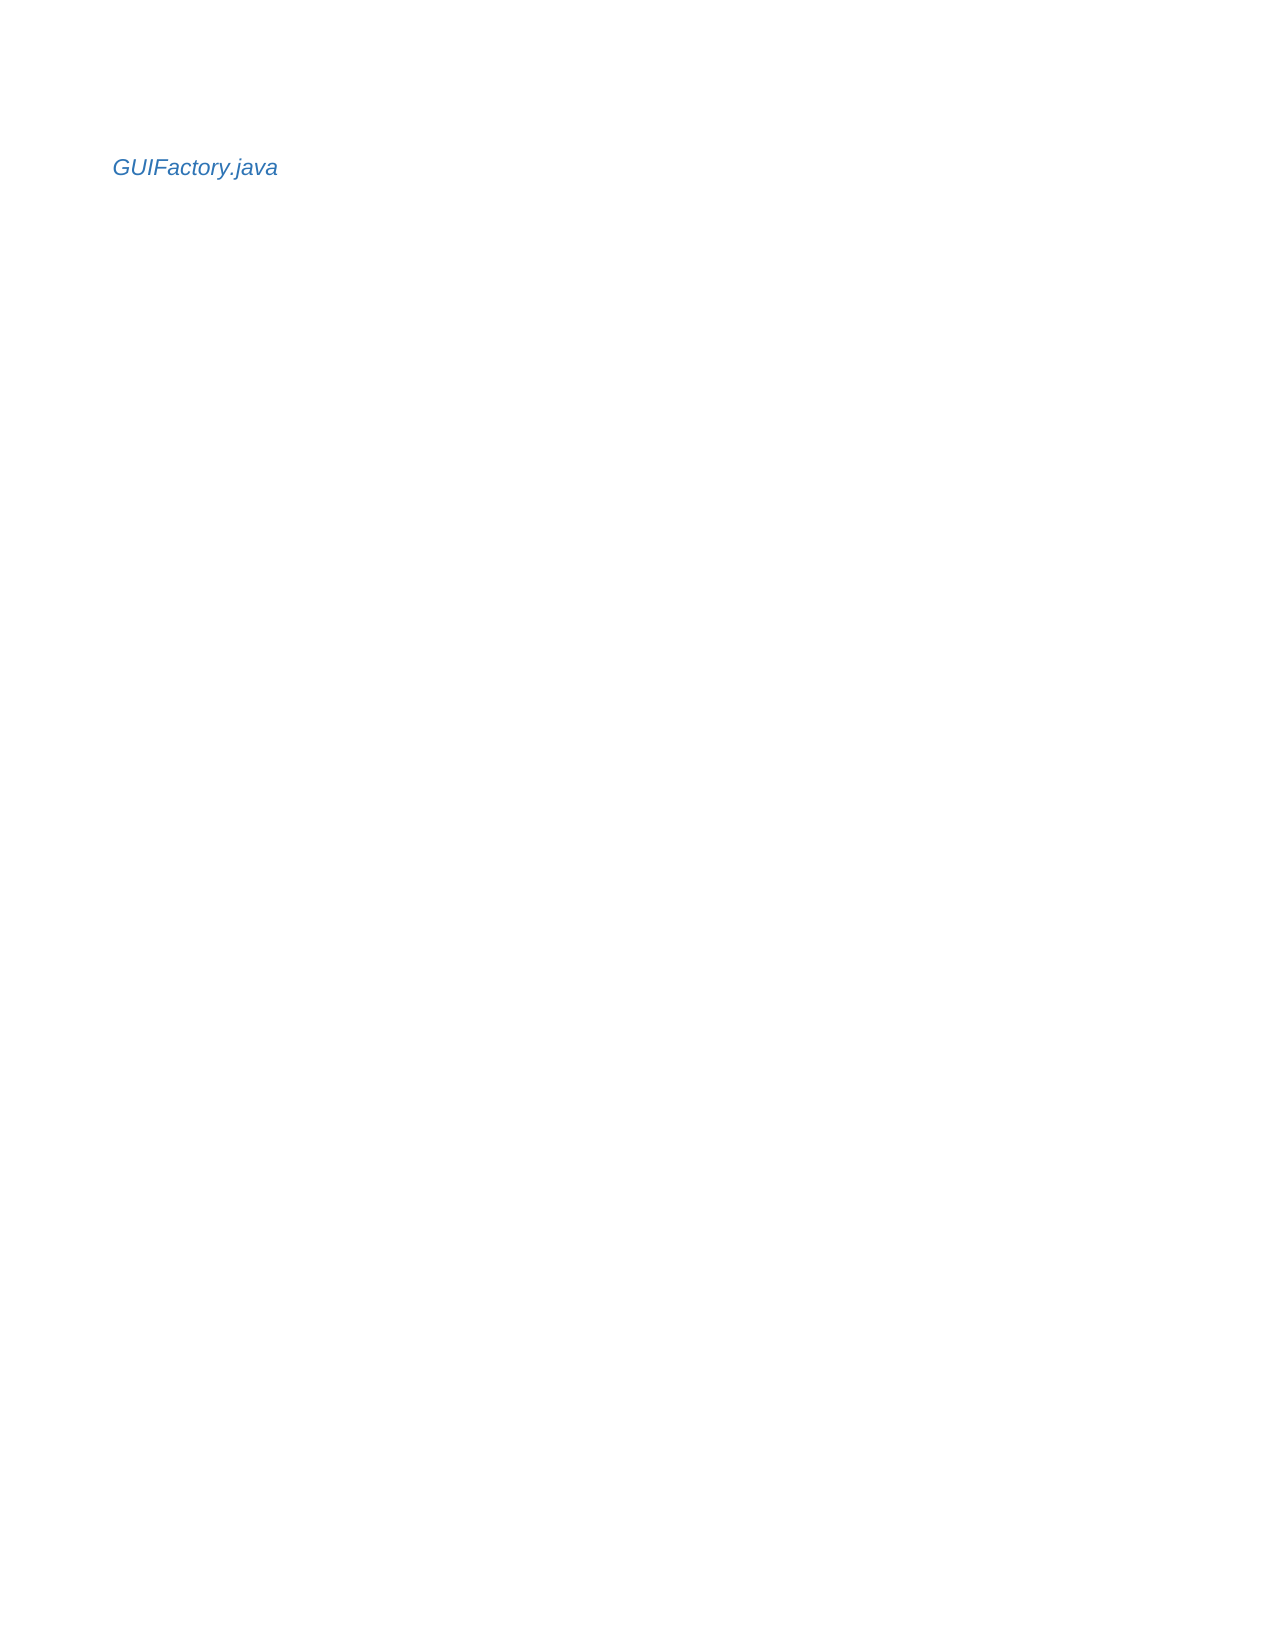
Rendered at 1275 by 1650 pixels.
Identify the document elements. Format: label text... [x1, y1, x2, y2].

subtitle GUIFactory.java [112, 154, 1162, 181]
